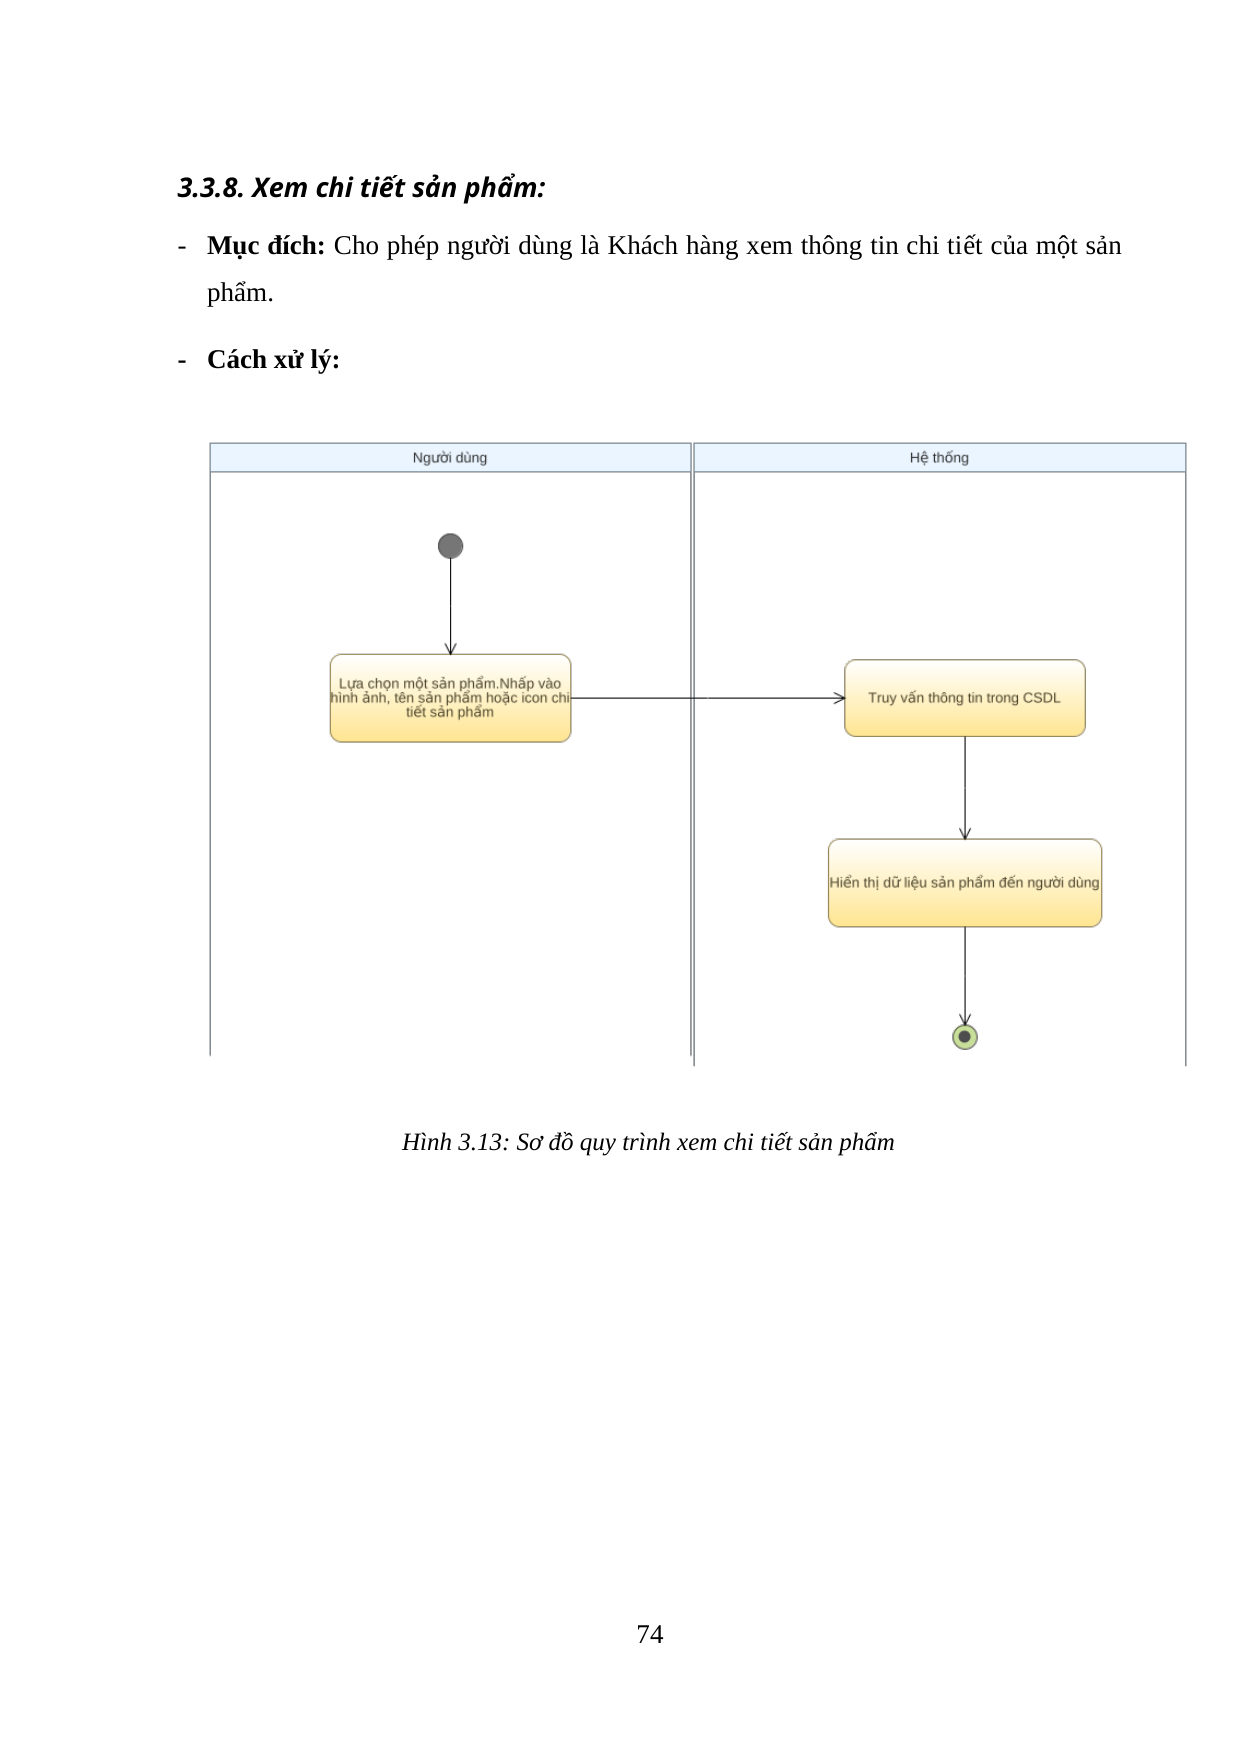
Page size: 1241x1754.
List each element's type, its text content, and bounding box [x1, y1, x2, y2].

subtitle 3.3.8. Xem chi tiết sản phẩm: [177, 168, 1122, 205]
text Hình 3.13: Sơ đồ quy trình xem chi tiết sản phẩm [177, 1127, 1122, 1156]
list Cách xử lý: [177, 343, 1122, 374]
picture [177, 410, 1218, 1099]
list Mục đích: Cho phép người dùng là Khách hàng xem thông tin chi tiết của một sản phẩm. [177, 229, 1122, 307]
